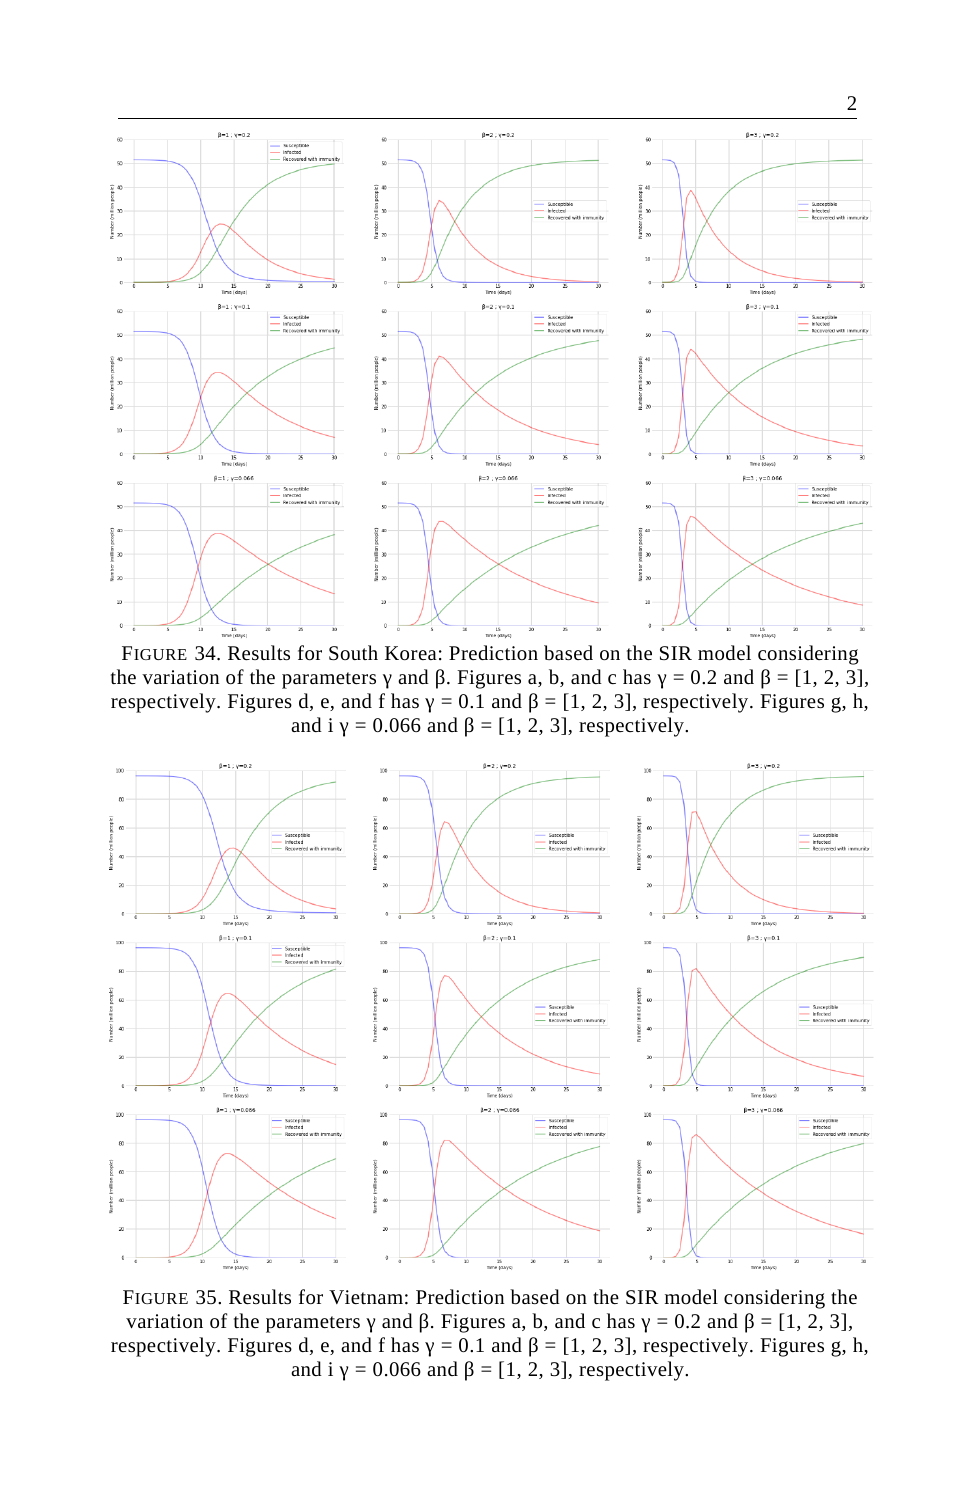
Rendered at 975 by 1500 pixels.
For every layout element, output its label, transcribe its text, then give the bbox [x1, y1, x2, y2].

picture [107, 129, 874, 641]
picture [106, 761, 876, 1273]
text FIGURE 35. Results for Vietnam: Prediction based on the SIR model considering the variation of the parameters γ and β. Figures a, b, and c has γ = 0.2 and β = [1, 2, 3], respectively. Figures d, e, and f has γ = 0.1 and β = [1, 2, 3], respectively. Figures g, h, and i γ = 0.066 and β = [1, 2, 3], respectively. [106, 1285, 875, 1381]
text FIGURE 34. Results for South Korea: Prediction based on the SIR model considering the variation of the parameters γ and β. Figures a, b, and c has γ = 0.2 and β = [1, 2, 3], respectively. Figures d, e, and f has γ = 0.1 and β = [1, 2, 3], respectively. Figures g, h, and i γ = 0.066 and β = [1, 2, 3], respectively. [106, 641, 875, 737]
